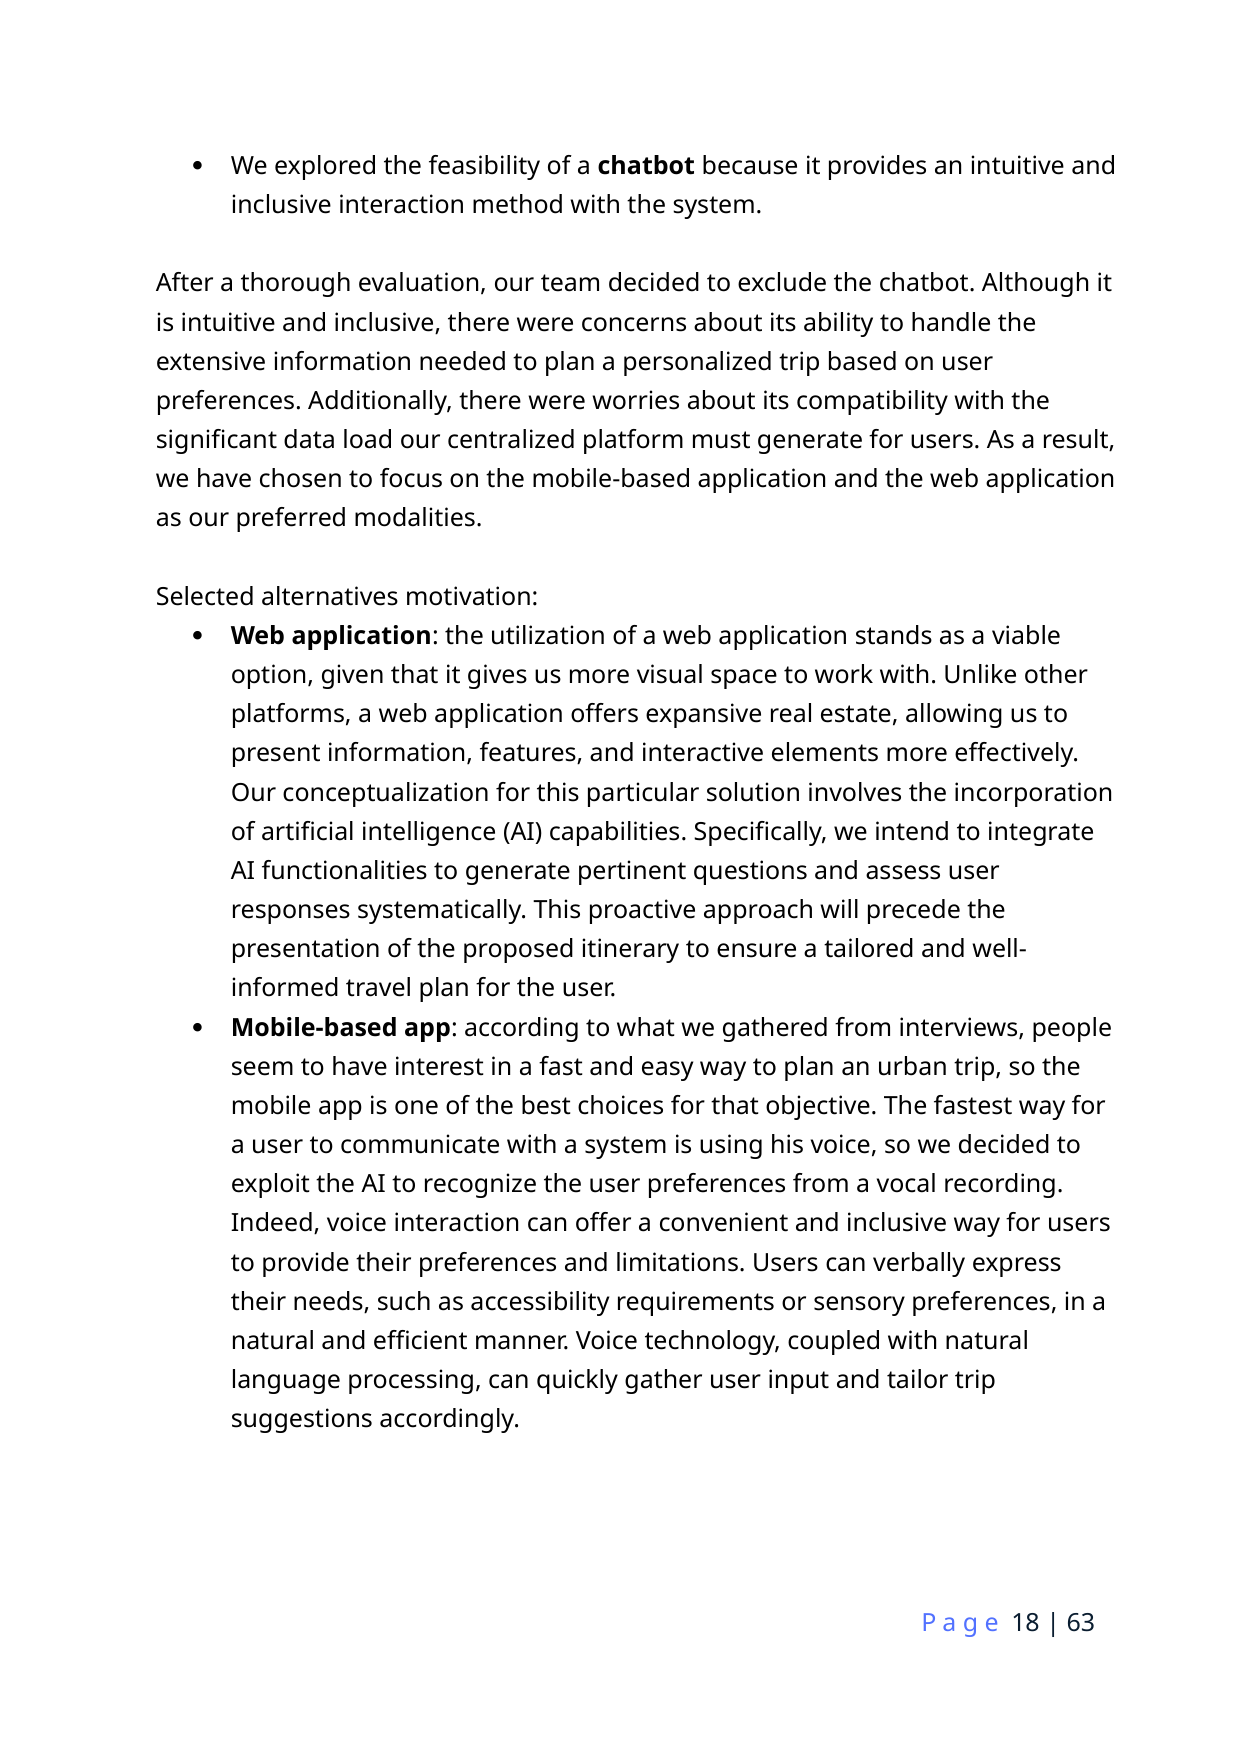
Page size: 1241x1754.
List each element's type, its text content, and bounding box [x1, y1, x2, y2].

list Web application: the utilization of a web application stands as a viable option, given that it gives us more visual space to work with. Unlike other platforms, a web application offers expansive real estate, allowing us to present information, features, and interactive elements more effectively. Our conceptualization for this particular solution involves the incorporation of artificial intelligence (AI) capabilities. Specifically, we intend to integrate AI functionalities to generate pertinent questions and assess user responses systematically. This proactive approach will precede the presentation of the proposed itinerary to ensure a tailored and well-informed travel plan for the user. [193, 618, 1122, 1004]
list Selected alternatives motivation: [156, 578, 1122, 612]
list After a thorough evaluation, our team decided to exclude the chatbot. Although it is intuitive and inclusive, there were concerns about its ability to handle the extensive information needed to plan a personalized trip based on user preferences. Additionally, there were worries about its compatibility with the significant data load our centralized platform must generate for users. As a result, we have chosen to focus on the mobile-based application and the web application as our preferred modalities. [156, 265, 1122, 534]
list We explored the feasibility of a chatbot because it provides an intuitive and inclusive interaction method with the system. [193, 148, 1122, 260]
list Mobile-based app: according to what we gathered from interviews, people seem to have interest in a fast and easy way to plan an urban trip, so the mobile app is one of the best choices for that objective. The fastest way for a user to communicate with a system is using his voice, so we decided to exploit the AI to recognize the user preferences from a vocal recording. Indeed, voice interaction can offer a convenient and inclusive way for users to provide their preferences and limitations. Users can verbally express their needs, such as accessibility requirements or sensory preferences, in a natural and efficient manner. Voice technology, coupled with natural language processing, can quickly gather user input and tailor trip suggestions accordingly. [193, 1009, 1122, 1435]
